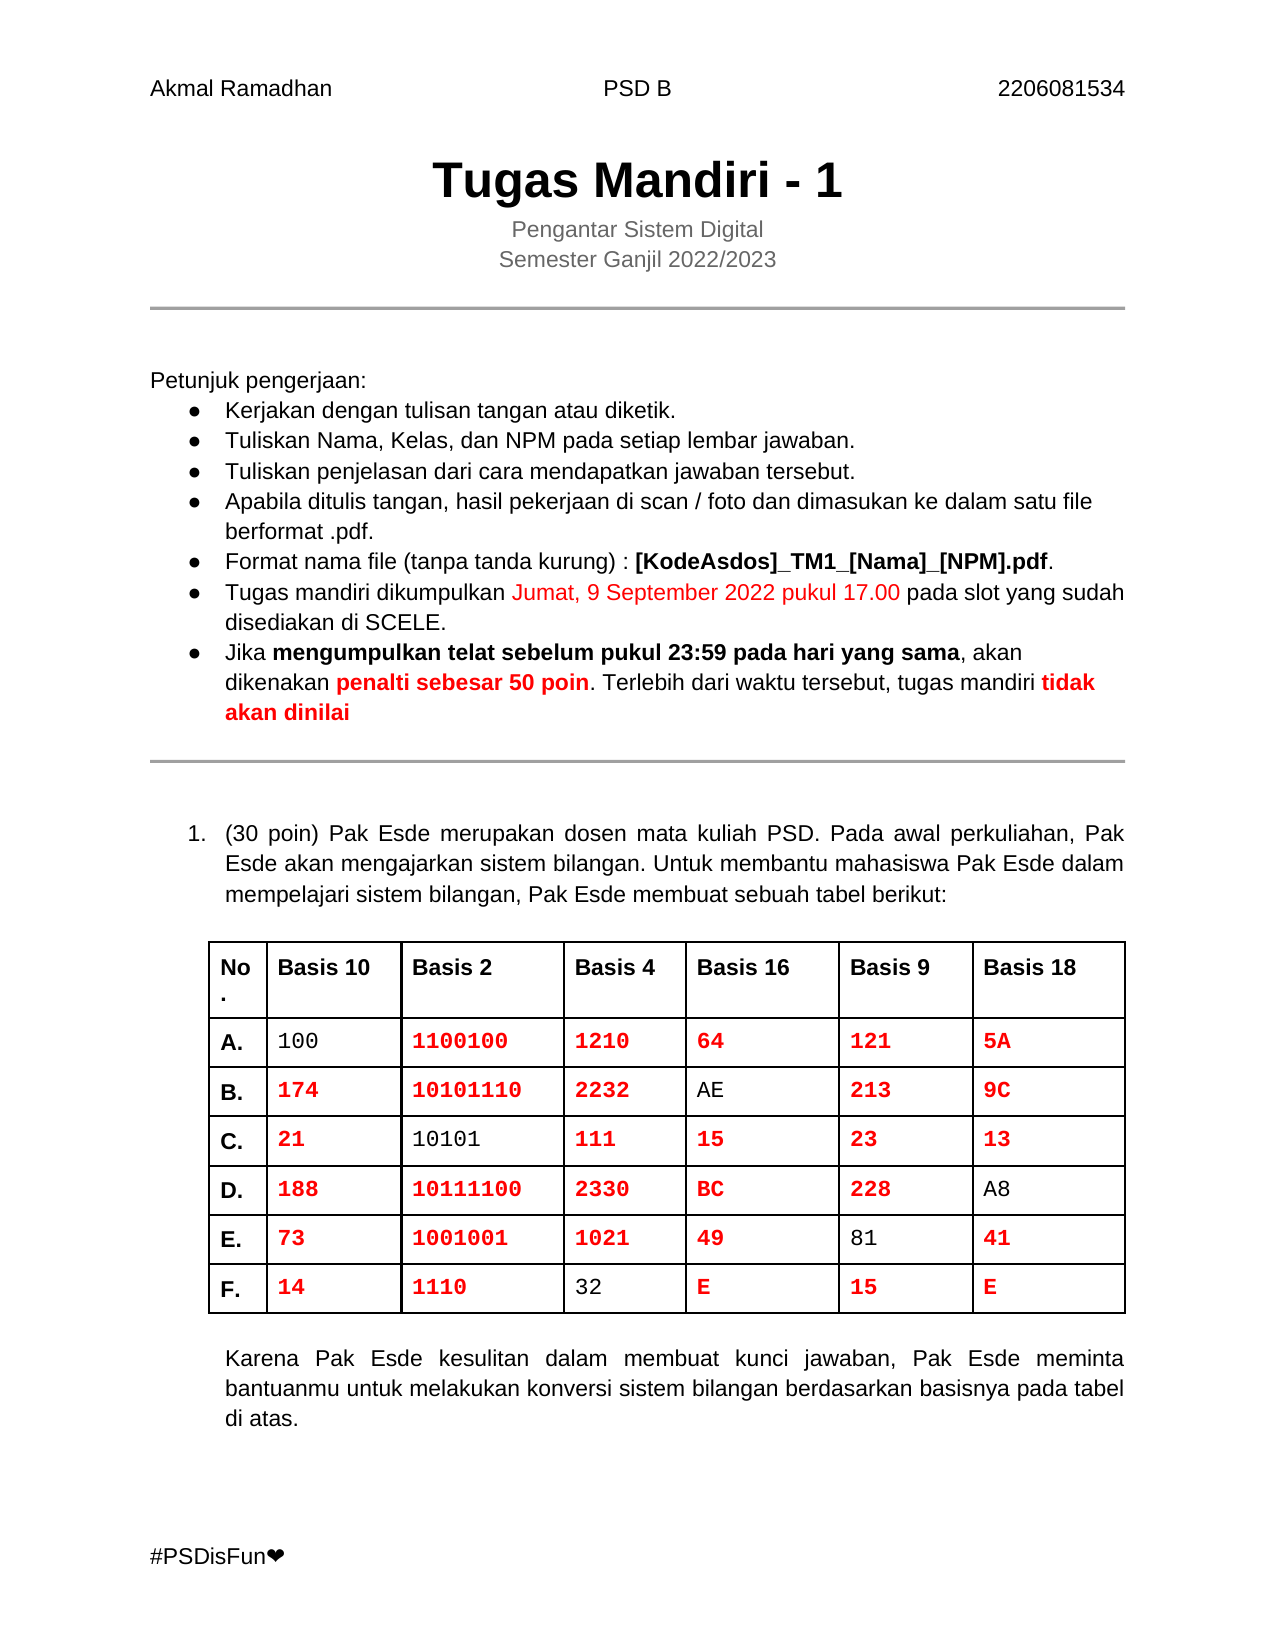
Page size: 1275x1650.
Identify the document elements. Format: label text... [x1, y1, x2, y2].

table_cell 1210 [565, 1019, 685, 1066]
table_cell 15 [840, 1265, 972, 1312]
table_cell B. [210, 1068, 266, 1115]
table_header Basis 18 [974, 943, 1124, 1017]
table_cell 9C [974, 1068, 1124, 1115]
table_header Basis 16 [687, 943, 838, 1017]
table_cell 1110 [403, 1265, 563, 1312]
table_cell 1100100 [403, 1019, 563, 1066]
table_cell 15 [687, 1117, 838, 1164]
table_header Basis 9 [840, 943, 972, 1017]
table_cell 2330 [565, 1167, 685, 1214]
table_cell 49 [687, 1216, 838, 1263]
table_cell 81 [840, 1216, 972, 1263]
text Semester Ganjil 2022/2023 [150, 246, 1125, 273]
table_cell 21 [268, 1117, 400, 1164]
list Tuliskan Nama, Kelas, dan NPM pada setiap lembar jawaban. [187, 427, 1125, 454]
table_header No. [210, 943, 266, 1017]
table_cell 111 [565, 1117, 685, 1164]
table_cell 73 [268, 1216, 400, 1263]
list Apabila ditulis tangan, hasil pekerjaan di scan / foto dan dimasukan ke dalam satu file berformat .pdf. [187, 488, 1125, 544]
table_cell 213 [840, 1068, 972, 1115]
table_cell 121 [840, 1019, 972, 1066]
table_cell 174 [268, 1068, 400, 1115]
list Kerjakan dengan tulisan tangan atau diketik. [187, 397, 1125, 424]
table_cell 228 [840, 1167, 972, 1214]
table_header Basis 2 [403, 943, 563, 1017]
table_cell A8 [974, 1167, 1124, 1214]
text Pengantar Sistem Digital [150, 216, 1125, 242]
text Karena Pak Esde kesulitan dalam membuat kunci jawaban, Pak Esde meminta bantuanmu untuk melakukan konversi sistem bilangan berdasarkan basisnya pada tabel di atas. [225, 1344, 1125, 1431]
table_cell 32 [565, 1265, 685, 1312]
list Tuliskan penjelasan dari cara mendapatkan jawaban tersebut. [187, 458, 1125, 484]
table_cell 64 [687, 1019, 838, 1066]
table_cell 1001001 [403, 1216, 563, 1263]
table_cell 5A [974, 1019, 1124, 1066]
table_cell 100 [268, 1019, 400, 1066]
table_cell C. [210, 1117, 266, 1164]
table_header Basis 4 [565, 943, 685, 1017]
table_cell 10101110 [403, 1068, 563, 1115]
table_cell E [974, 1265, 1124, 1312]
table_cell E [687, 1265, 838, 1312]
list Tugas mandiri dikumpulkan Jumat, 9 September 2022 pukul 17.00 pada slot yang sudah disediakan di SCELE. [187, 578, 1125, 635]
table_cell F. [210, 1265, 266, 1312]
table_cell AE [687, 1068, 838, 1115]
text Tugas Mandiri - 1 [150, 150, 1125, 207]
table_cell 10111100 [403, 1167, 563, 1214]
table_cell 14 [268, 1265, 400, 1312]
table_cell D. [210, 1167, 266, 1214]
table_cell 1021 [565, 1216, 685, 1263]
list Jika mengumpulkan telat sebelum pukul 23:59 pada hari yang sama, akan dikenakan penalti sebesar 50 poin. Terlebih dari waktu tersebut, tugas mandiri tidak akan dinilai [187, 639, 1125, 726]
table_cell 23 [840, 1117, 972, 1164]
table_header Basis 10 [268, 943, 400, 1017]
text Petunjuk pengerjaan: [150, 367, 1125, 393]
table_cell 188 [268, 1167, 400, 1214]
table_cell A. [210, 1019, 266, 1066]
table_cell 13 [974, 1117, 1124, 1164]
table_cell BC [687, 1167, 838, 1214]
table_cell 10101 [403, 1117, 563, 1164]
list (30 poin) Pak Esde merupakan dosen mata kuliah PSD. Pada awal perkuliahan, Pak Esde akan mengajarkan sistem bilangan. Untuk membantu mahasiswa Pak Esde dalam mempelajari sistem bilangan, Pak Esde membuat sebuah tabel berikut: [187, 820, 1125, 907]
list Format nama file (tanpa tanda kurung) : [KodeAsdos]_TM1_[Nama]_[NPM].pdf. [187, 548, 1125, 575]
table_cell E. [210, 1216, 266, 1263]
table_cell 41 [974, 1216, 1124, 1263]
table_cell 2232 [565, 1068, 685, 1115]
